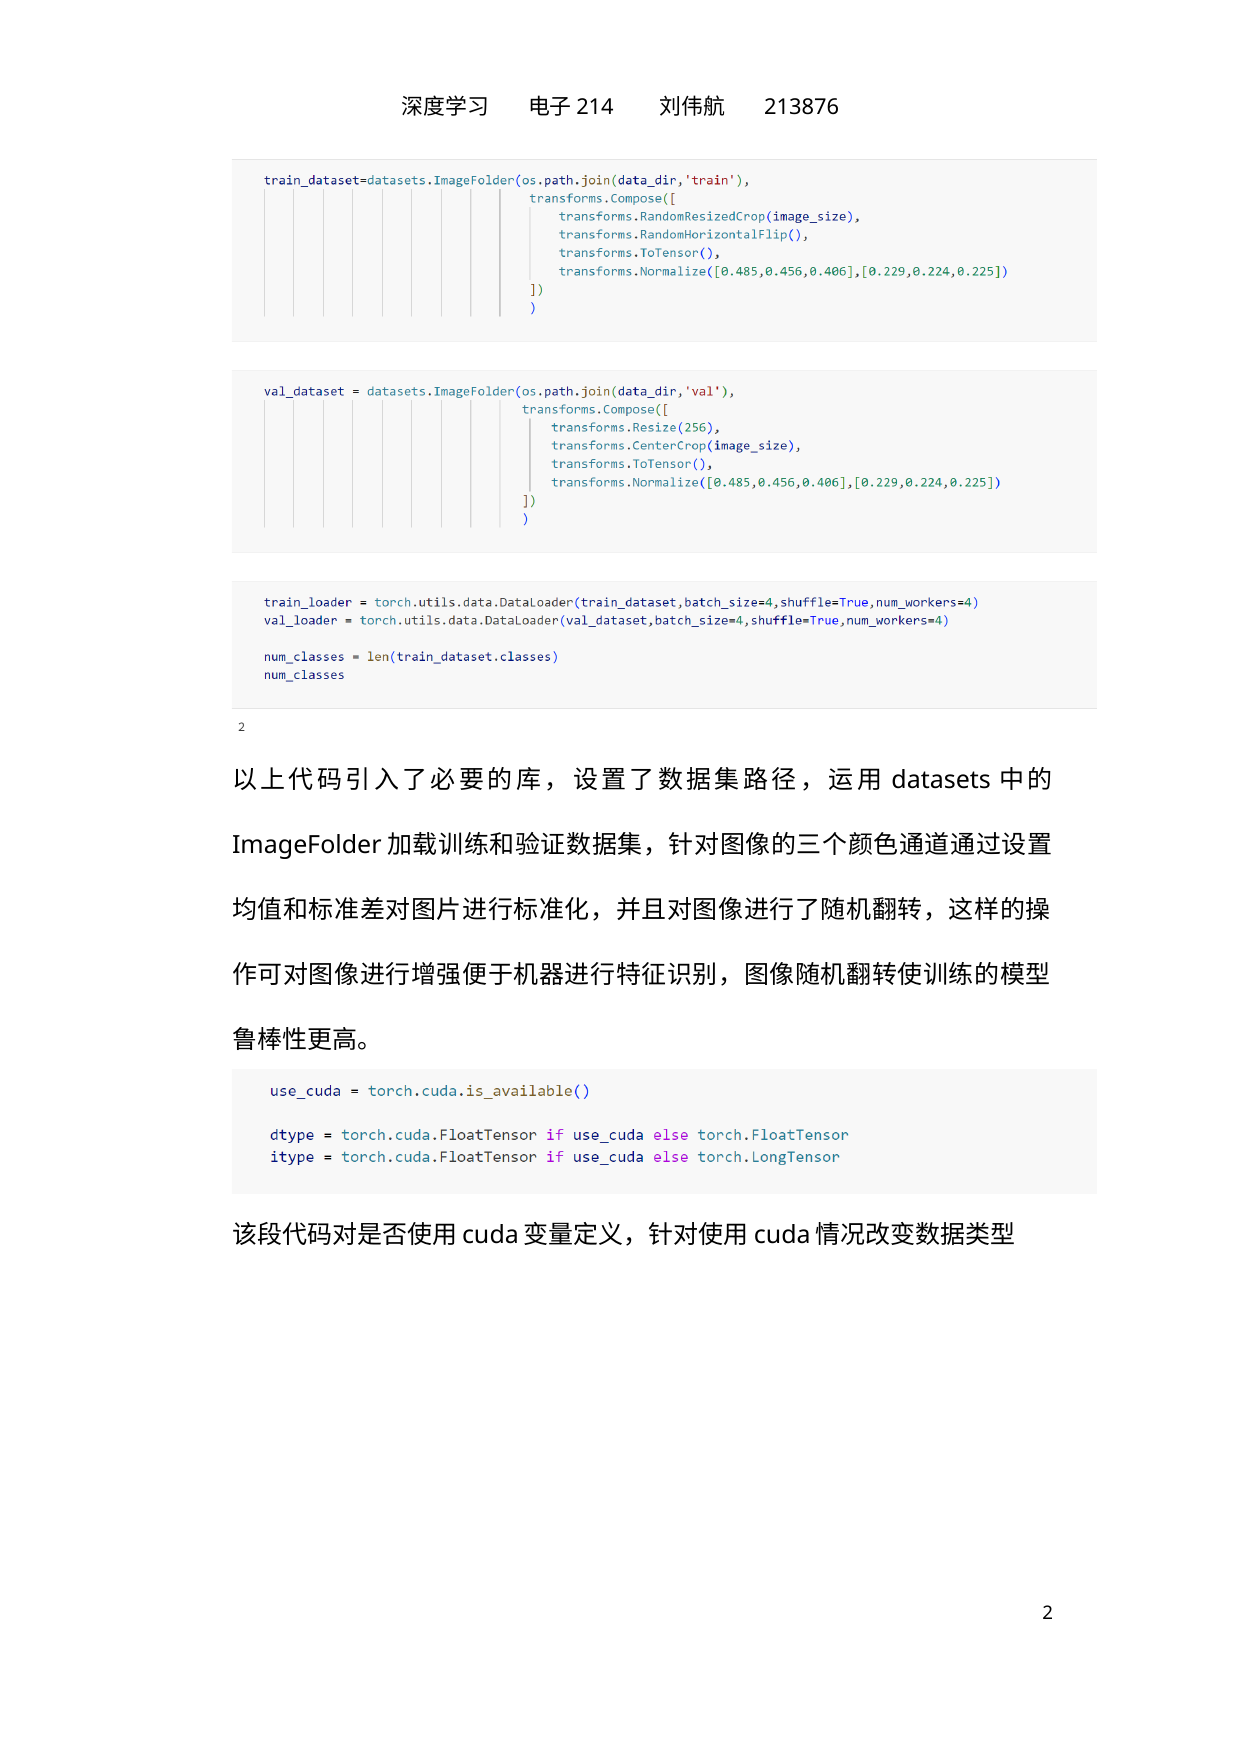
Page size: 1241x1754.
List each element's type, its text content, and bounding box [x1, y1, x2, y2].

picture [231, 159, 1097, 733]
picture [231, 1069, 1097, 1194]
list 该段代码对是否使用cuda变量定义，针对使用cuda情况改变数据类型 [232, 1200, 1053, 1265]
list 以上代码引入了必要的库，设置了数据集路径，运用datasets中的ImageFolder加载训练和验证数据集，针对图像的三个颜色通道通过设置均值和标准差对图片进行标准化，并且对图像进行了随机翻转，这样的操作可对图像进行增强便于机器进行特征识别，图像随机翻转使训练的模型鲁棒性更高。 [232, 745, 1053, 1069]
